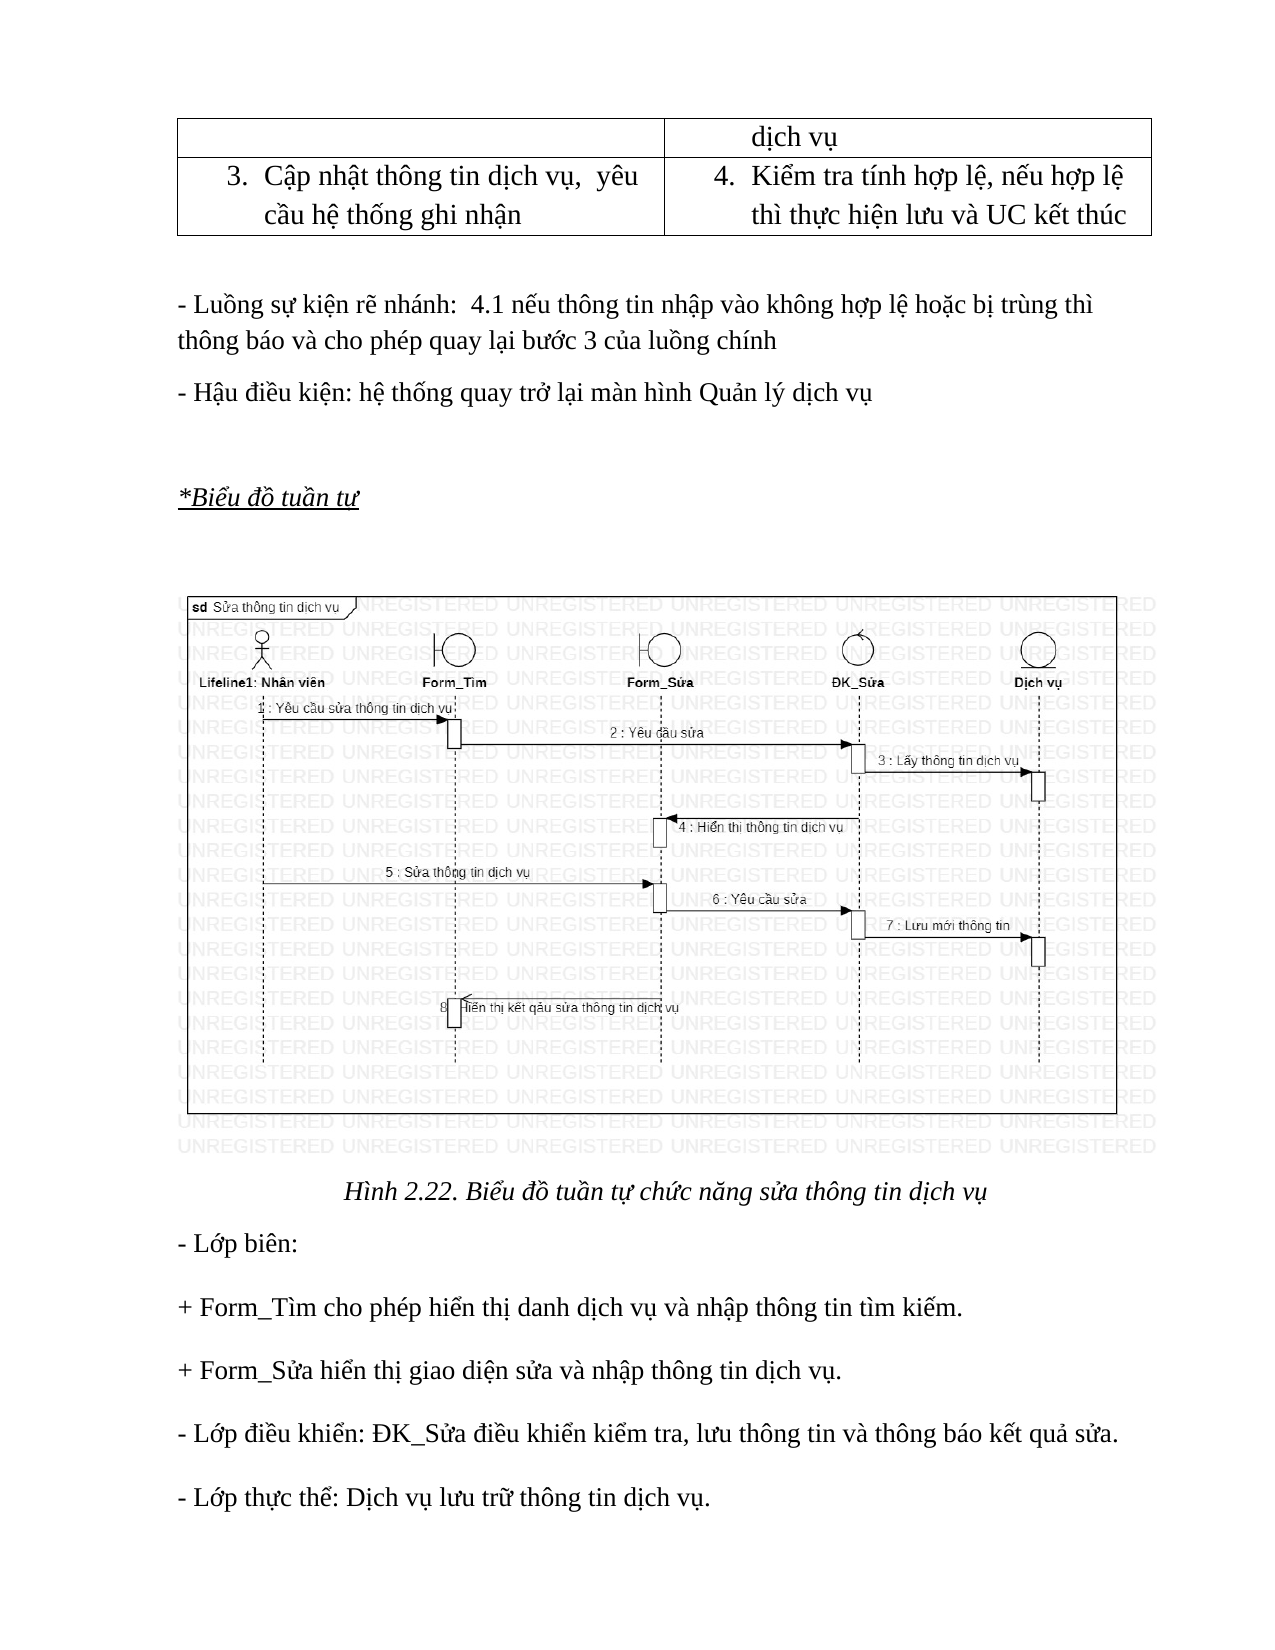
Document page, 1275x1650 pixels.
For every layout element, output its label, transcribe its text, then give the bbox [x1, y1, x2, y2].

text - Lớp biên: [177, 1227, 1157, 1258]
text Hình 2.22. Biểu đồ tuần tự chức năng sửa thông tin dịch vụ [177, 1175, 1157, 1206]
text + Form_Tìm cho phép hiển thị danh dịch vụ và nhập thông tin tìm kiếm. [177, 1291, 1157, 1322]
text *Biểu đồ tuần tự [177, 481, 1157, 512]
text - Hậu điều kiện: hệ thống quay trở lại màn hình Quản lý dịch vụ [177, 377, 1157, 408]
text - Lớp thực thể: Dịch vụ lưu trữ thông tin dịch vụ. [177, 1481, 1157, 1512]
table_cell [665, 119, 1151, 157]
table_cell Cập nhật thông tin dịch vụ, yêu cầu hệ thống ghi nhận [178, 158, 664, 235]
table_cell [178, 119, 664, 157]
picture [177, 586, 1157, 1154]
text - Luồng sự kiện rẽ nhánh: 4.1 nếu thông tin nhập vào không hợp lệ hoặc bị trùng thì thông báo và cho phép quay lại bước 3 của luồng chính [177, 288, 1157, 355]
text + Form_Sửa hiển thị giao diện sửa và nhập thông tin dịch vụ. [177, 1354, 1157, 1385]
text - Lớp điều khiển: ĐK_Sửa điều khiển kiểm tra, lưu thông tin và thông báo kết quả sửa. [177, 1417, 1157, 1448]
table_cell Kiểm tra tính hợp lệ, nếu hợp lệ thì thực hiện lưu và UC kết thúc [665, 158, 1151, 235]
